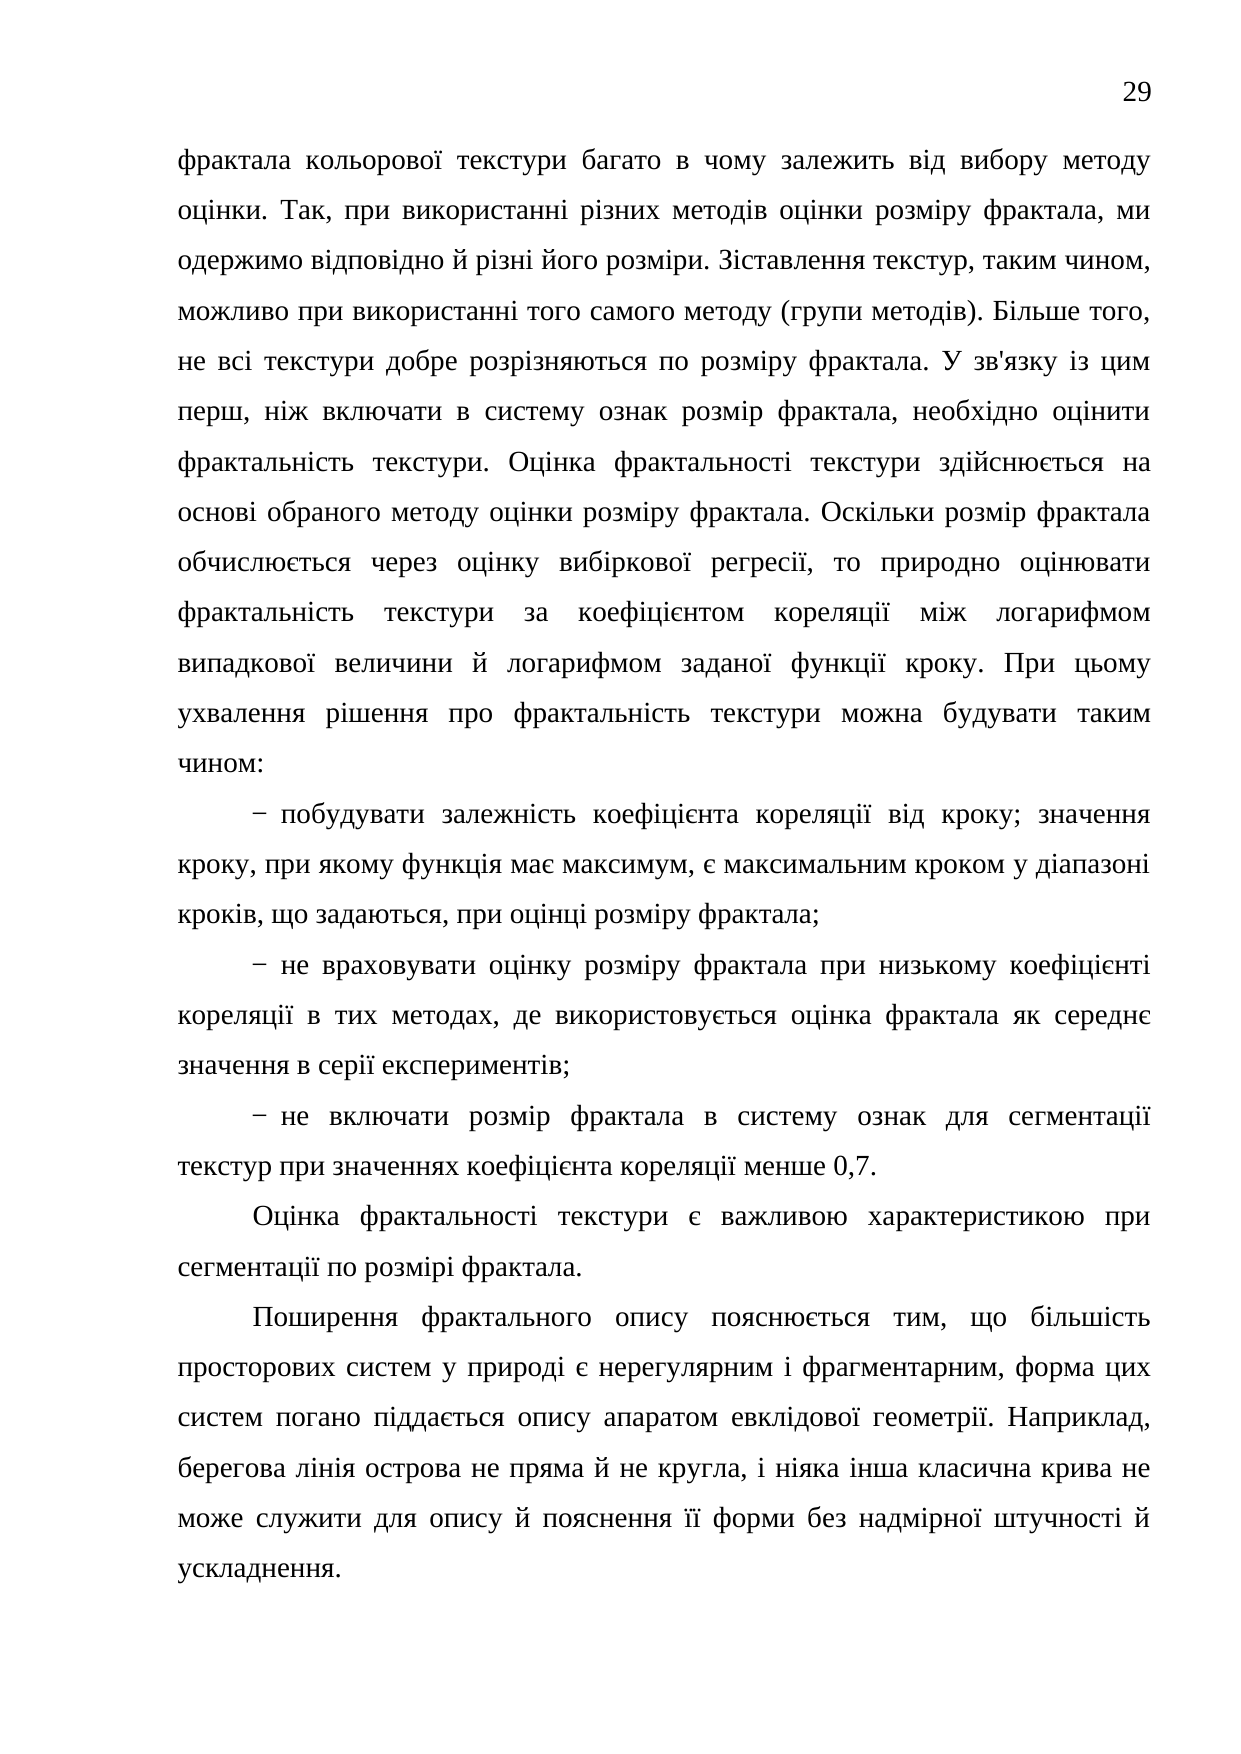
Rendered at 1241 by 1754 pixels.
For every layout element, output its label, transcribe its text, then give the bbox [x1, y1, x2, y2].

list не враховувати оцінку розміру фрактала при низькому коефіцієнті кореляції в тих методах, де використовується оцінка фрактала як середнє значення в серії експериментів; [177, 947, 1152, 1081]
text Оцінка фрактальності текстури є важливою характеристикою при сегментації по розмірі фрактала. [177, 1198, 1152, 1282]
list не включати розмір фрактала в систему ознак для сегментації текстур при значеннях коефіцієнта кореляції менше 0,7. [177, 1098, 1152, 1182]
text Поширення фрактального опису пояснюється тим, що більшість просторових систем у природі є нерегулярним і фрагментарним, форма цих систем погано піддається опису апаратом евклідової геометрії. Наприклад, берегова лінія острова не пряма й не кругла, і ніяка інша класична крива не може служити для опису й пояснення її форми без надмірної штучності й ускладнення. [177, 1299, 1152, 1584]
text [177, 142, 1152, 779]
list побудувати залежність коефіцієнта кореляції від кроку; значення кроку, при якому функція має максимум, є максимальним кроком у діапазоні кроків, що задаються, при оцінці розміру фрактала; [177, 796, 1152, 930]
